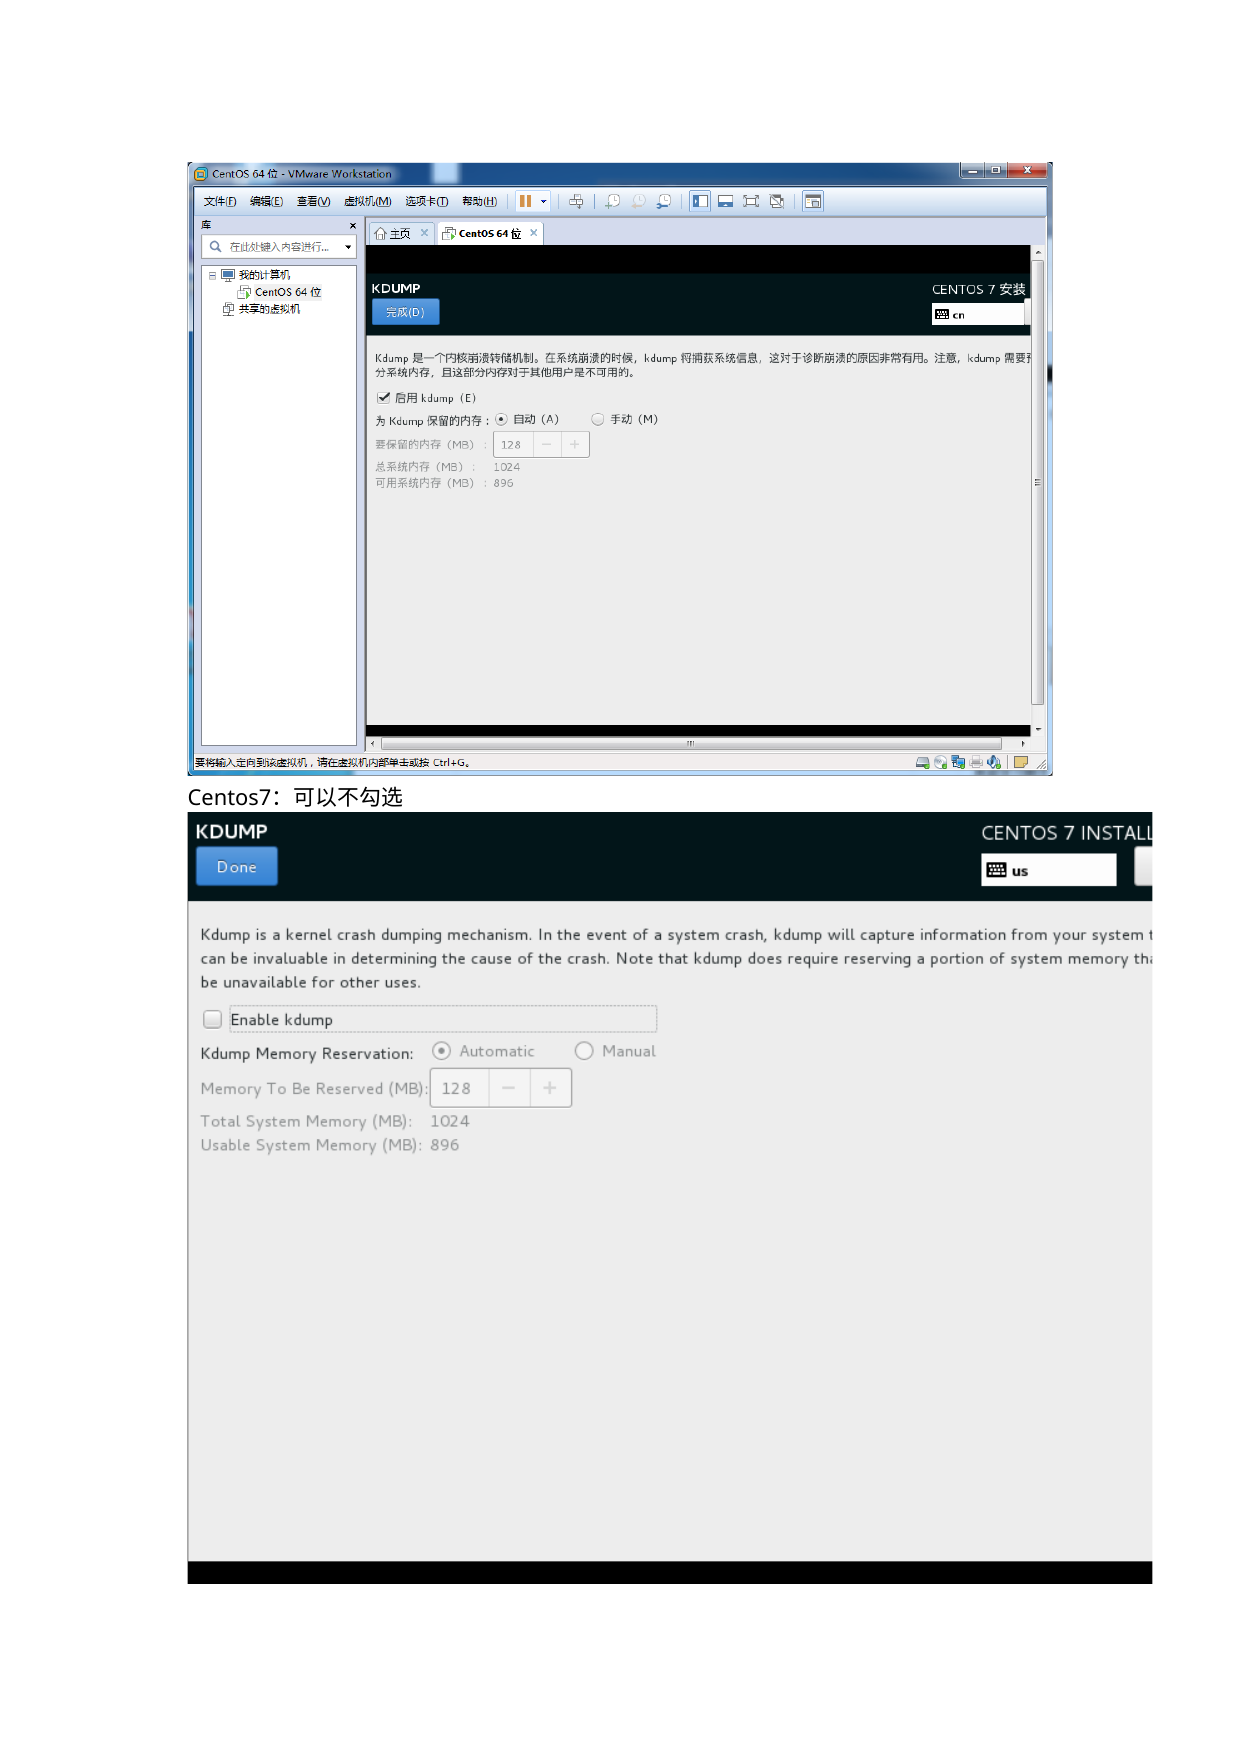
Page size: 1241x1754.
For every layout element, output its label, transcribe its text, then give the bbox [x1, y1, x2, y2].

picture [187, 162, 1053, 776]
text Centos7：可以不勾选 [187, 779, 1053, 812]
picture [187, 812, 1153, 1584]
